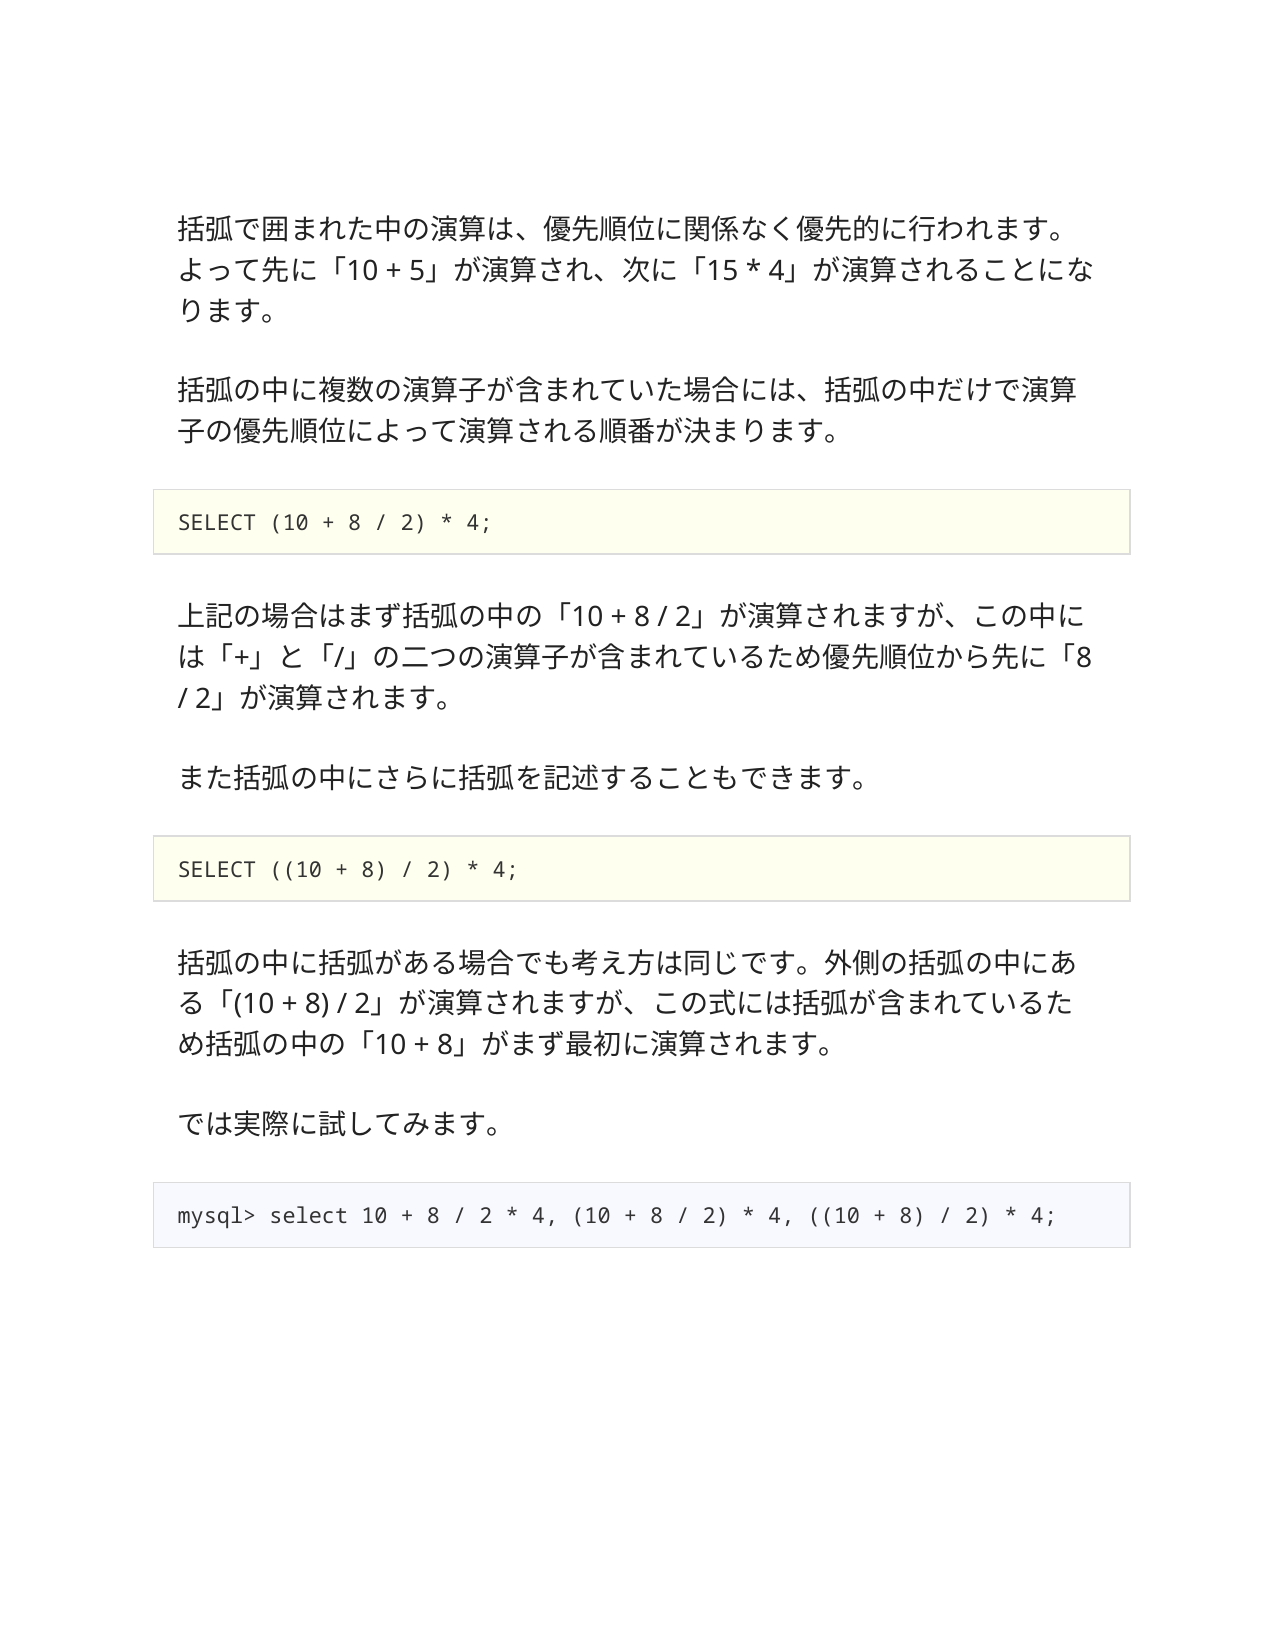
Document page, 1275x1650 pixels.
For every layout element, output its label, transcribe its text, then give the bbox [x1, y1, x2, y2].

text では実際に試してみます。 [177, 1102, 1098, 1143]
text 括弧の中に複数の演算子が含まれていた場合には、括弧の中だけで演算子の優先順位によって演算される順番が決まります。 [177, 368, 1098, 449]
text 括弧で囲まれた中の演算は、優先順位に関係なく優先的に行われます。よって先に「10 + 5」が演算され、次に「15 * 4」が演算されることになります。 [177, 207, 1098, 329]
text SELECT ((10 + 8) / 2) * 4; [154, 837, 1129, 900]
text mysql> select 10 + 8 / 2 * 4, (10 + 8 / 2) * 4, ((10 + 8) / 2) * 4; [154, 1183, 1129, 1247]
text 上記の場合はまず括弧の中の「10 + 8 / 2」が演算されますが、この中には「+」と「/」の二つの演算子が含まれているため優先順位から先に「8 / 2」が演算されます。 [177, 594, 1098, 716]
text SELECT (10 + 8 / 2) * 4; [154, 490, 1129, 553]
text また括弧の中にさらに括弧を記述することもできます。 [177, 756, 1098, 796]
text 括弧の中に括弧がある場合でも考え方は同じです。外側の括弧の中にある「(10 + 8) / 2」が演算されますが、この式には括弧が含まれているため括弧の中の「10 + 8」がまず最初に演算されます。 [177, 941, 1098, 1063]
